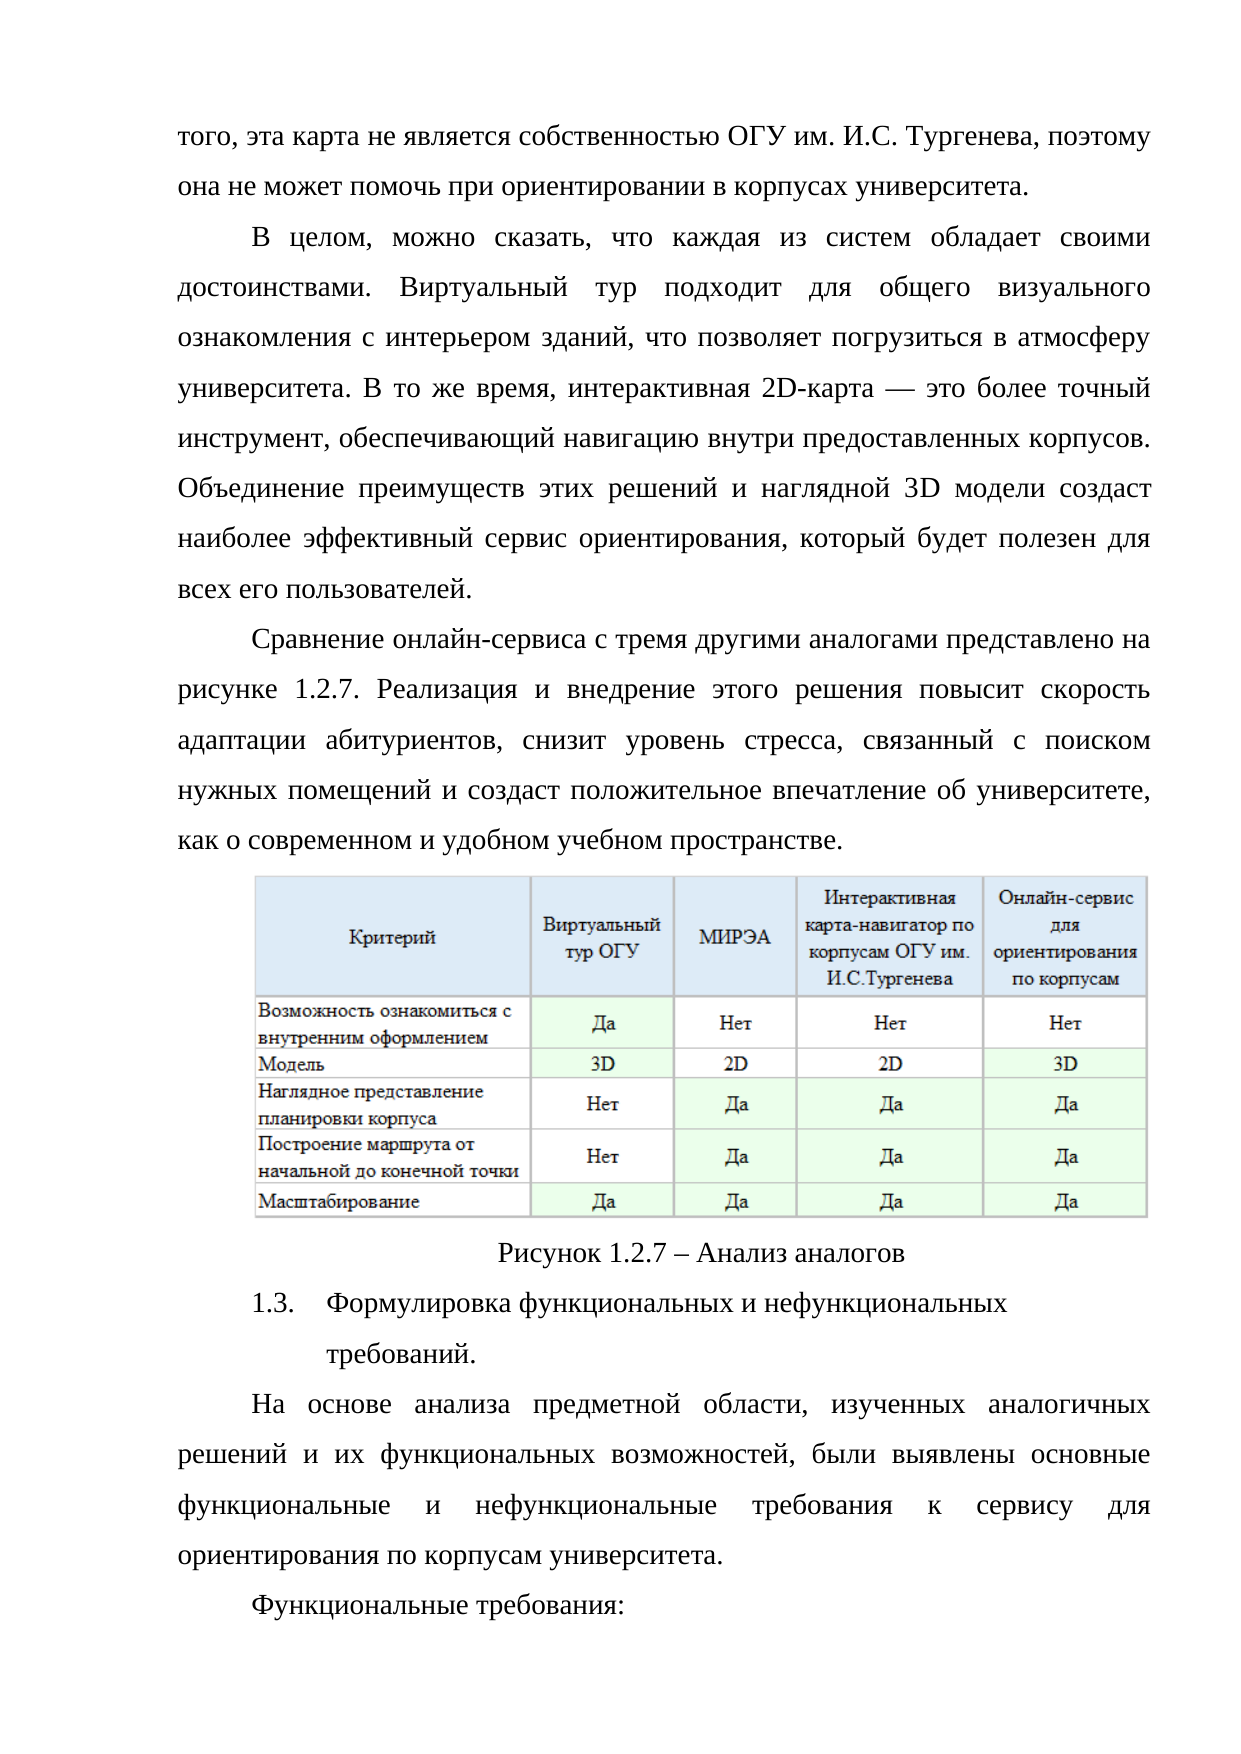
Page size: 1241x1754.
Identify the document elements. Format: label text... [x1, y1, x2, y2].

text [177, 118, 1152, 202]
text Функциональные требования: [177, 1587, 1152, 1621]
list Формулировка функциональных и нефункциональных требований. [251, 1286, 1152, 1369]
text Рисунок 1.2.7 – Анализ аналогов [177, 1235, 1152, 1269]
text В целом, можно сказать, что каждая из систем обладает своими достоинствами. Виртуальный тур подходит для общего визуального ознакомления с интерьером зданий, что позволяет погрузиться в атмосферу университета. В то же время, интерактивная 2D-карта — это более точный инструмент, обеспечивающий навигацию внутри предоставленных корпусов. Объединение преимуществ этих решений и наглядной 3D модели создаст наиболее эффективный сервис ориентирования, который будет полезен для всех его пользователей. [177, 219, 1152, 604]
text На основе анализа предметной области, изученных аналогичных решений и их функциональных возможностей, были выявлены основные функциональные и нефункциональные требования к сервису для ориентирования по корпусам университета. [177, 1386, 1152, 1571]
text Сравнение онлайн-сервиса с тремя другими аналогами представлено на рисунке 1.2.7. Реализация и внедрение этого решения повысит скорость адаптации абитуриентов, снизит уровень стресса, связанный с поиском нужных помещений и создаст положительное впечатление об университете, как о современном и удобном учебном пространстве. [177, 621, 1152, 856]
picture [251, 872, 1152, 1222]
